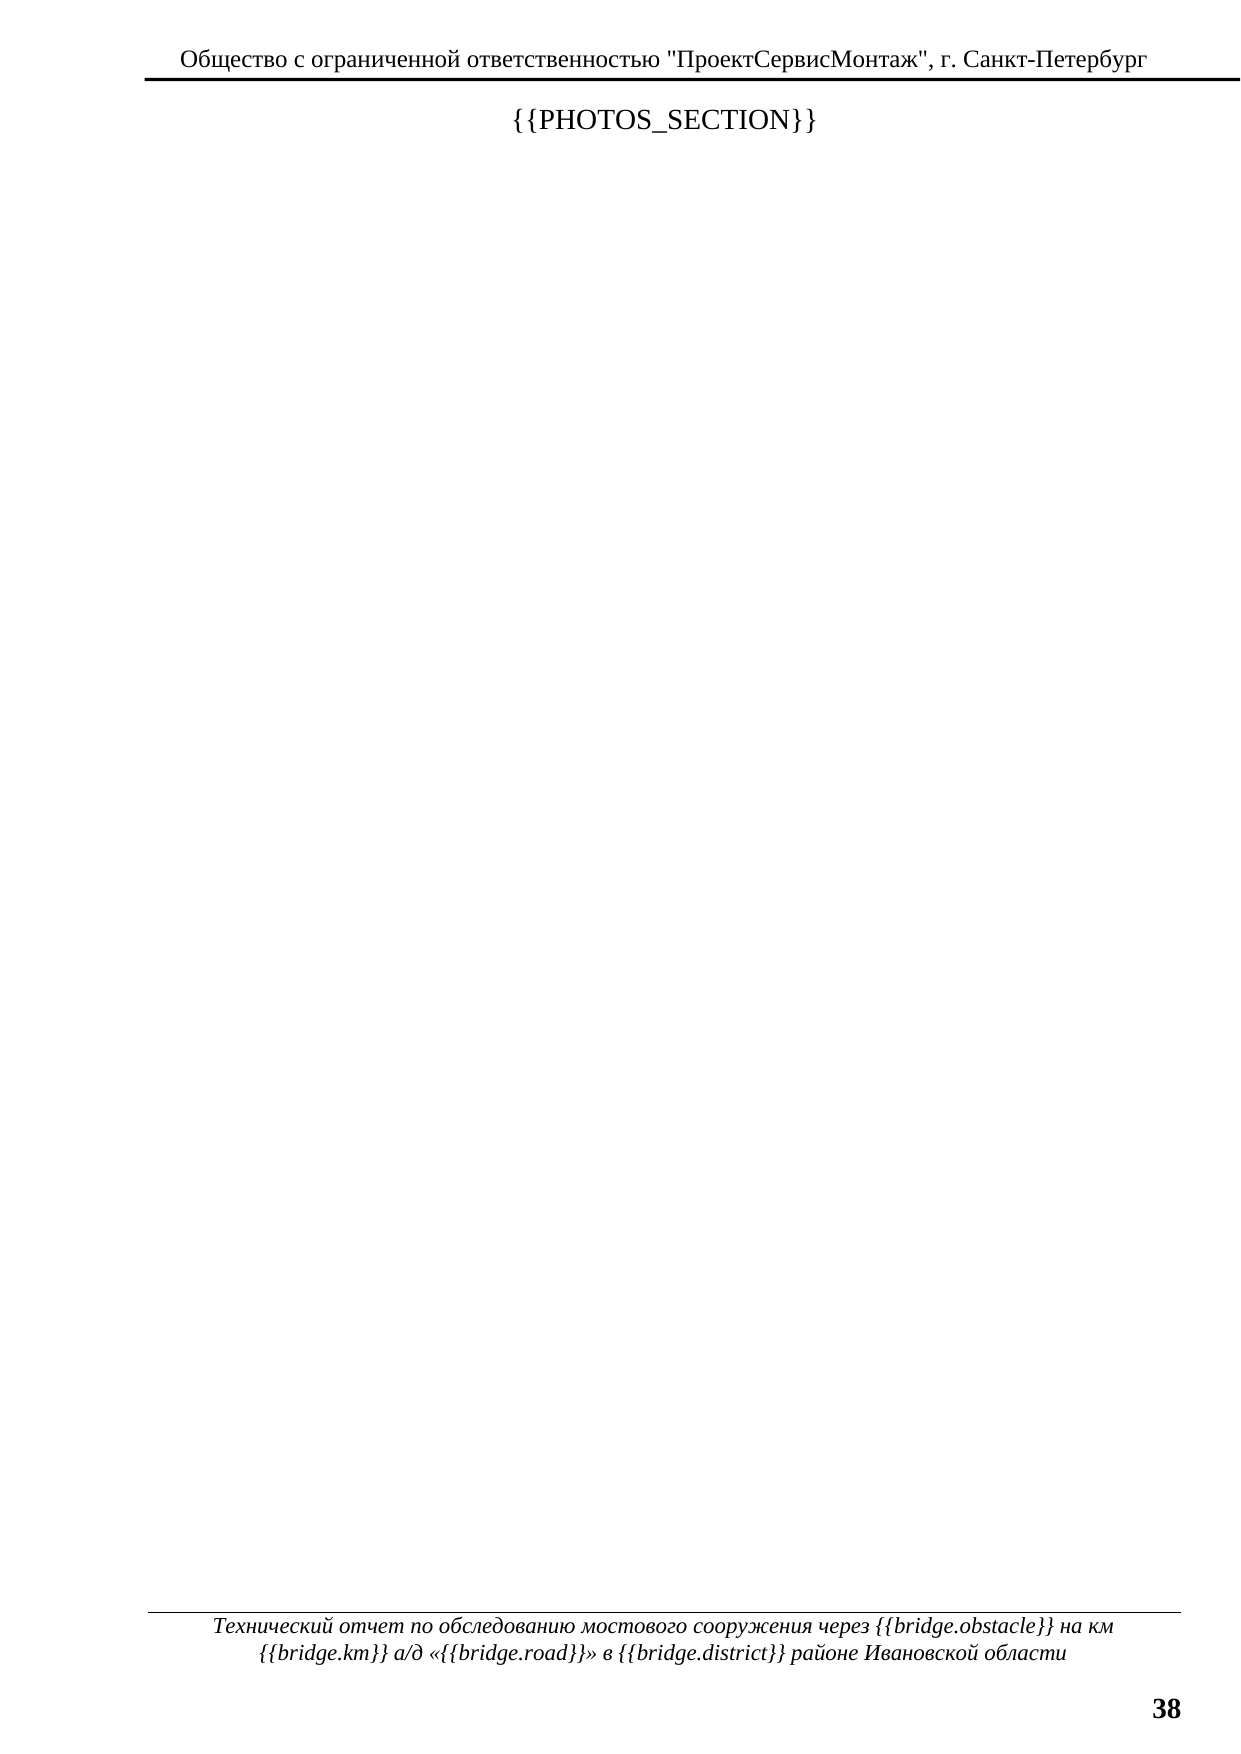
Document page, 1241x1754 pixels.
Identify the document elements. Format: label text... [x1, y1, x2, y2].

text {{PHOTOS_SECTION}} [148, 102, 1181, 135]
